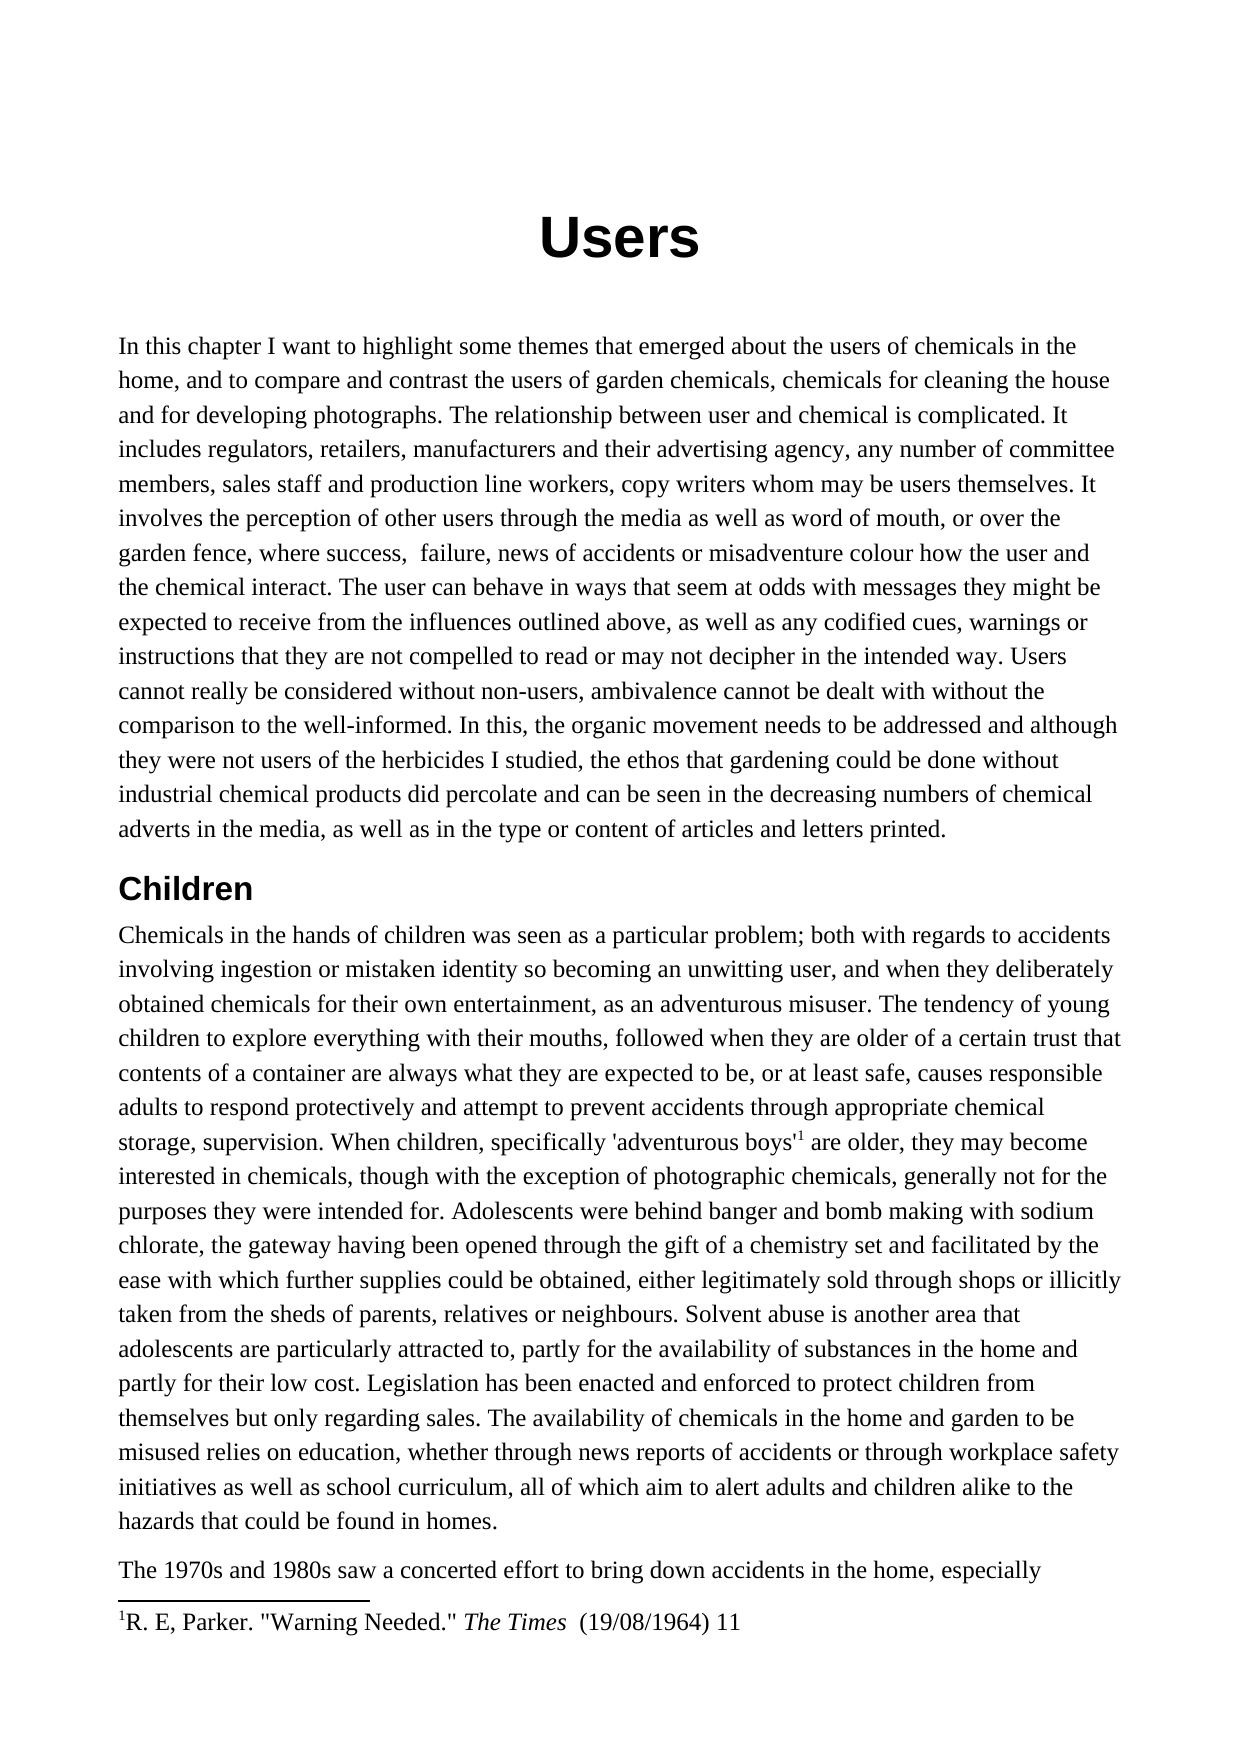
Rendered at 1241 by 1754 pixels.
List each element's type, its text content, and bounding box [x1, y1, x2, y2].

text Chemicals in the hands of children was seen as a particular problem; both with regards to accidents involving ingestion or mistaken identity so becoming an unwitting user, and when they deliberately obtained chemicals for their own entertainment, as an adventurous misuser. The tendency of young children to explore everything with their mouths, followed when they are older of a certain trust that contents of a container are always what they are expected to be, or at least safe, causes responsible adults to respond protectively and attempt to prevent accidents through appropriate chemical storage, supervision. When children, specifically 'adventurous boys' are older, they may become interested in chemicals, though with the exception of photographic chemicals, generally not for the purposes they were intended for. Adolescents were behind banger and bomb making with sodium chlorate, the gateway having been opened through the gift of a chemistry set and facilitated by the ease with which further supplies could be obtained, either legitimately sold through shops or illicitly taken from the sheds of parents, relatives or neighbours. Solvent abuse is another area that adolescents are particularly attracted to, partly for the availability of substances in the home and partly for their low cost. Legislation has been enacted and enforced to protect children from themselves but only regarding sales. The availability of chemicals in the home and garden to be misused relies on education, whether through news reports of accidents or through workplace safety initiatives as well as school curriculum, all of which aim to alert adults and children alike to the hazards that could be found in homes. [118, 920, 1122, 1535]
text In this chapter I want to highlight some themes that emerged about the users of chemicals in the home, and to compare and contrast the users of garden chemicals, chemicals for cleaning the house and for developing photographs. The relationship between user and chemical is complicated. It includes regulators, retailers, manufacturers and their advertising agency, any number of committee members, sales staff and production line workers, copy writers whom may be users themselves. It involves the perception of other users through the media as well as word of mouth, or over the garden fence, where success, failure, news of accidents or misadventure colour how the user and the chemical interact. The user can behave in ways that seem at odds with messages they might be expected to receive from the influences outlined above, as well as any codified cues, warnings or instructions that they are not compelled to read or may not decipher in the intended way. Users cannot really be considered without non-users, ambivalence cannot be dealt with without the comparison to the well-informed. In this, the organic movement needs to be addressed and although they were not users of the herbicides I studied, the ethos that gardening could be done without industrial chemical products did percolate and can be seen in the decreasing numbers of chemical adverts in the media, as well as in the type or content of articles and letters printed. [118, 331, 1122, 842]
title Users [118, 202, 1122, 269]
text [118, 1555, 1122, 1584]
subtitle Children [118, 869, 1122, 907]
